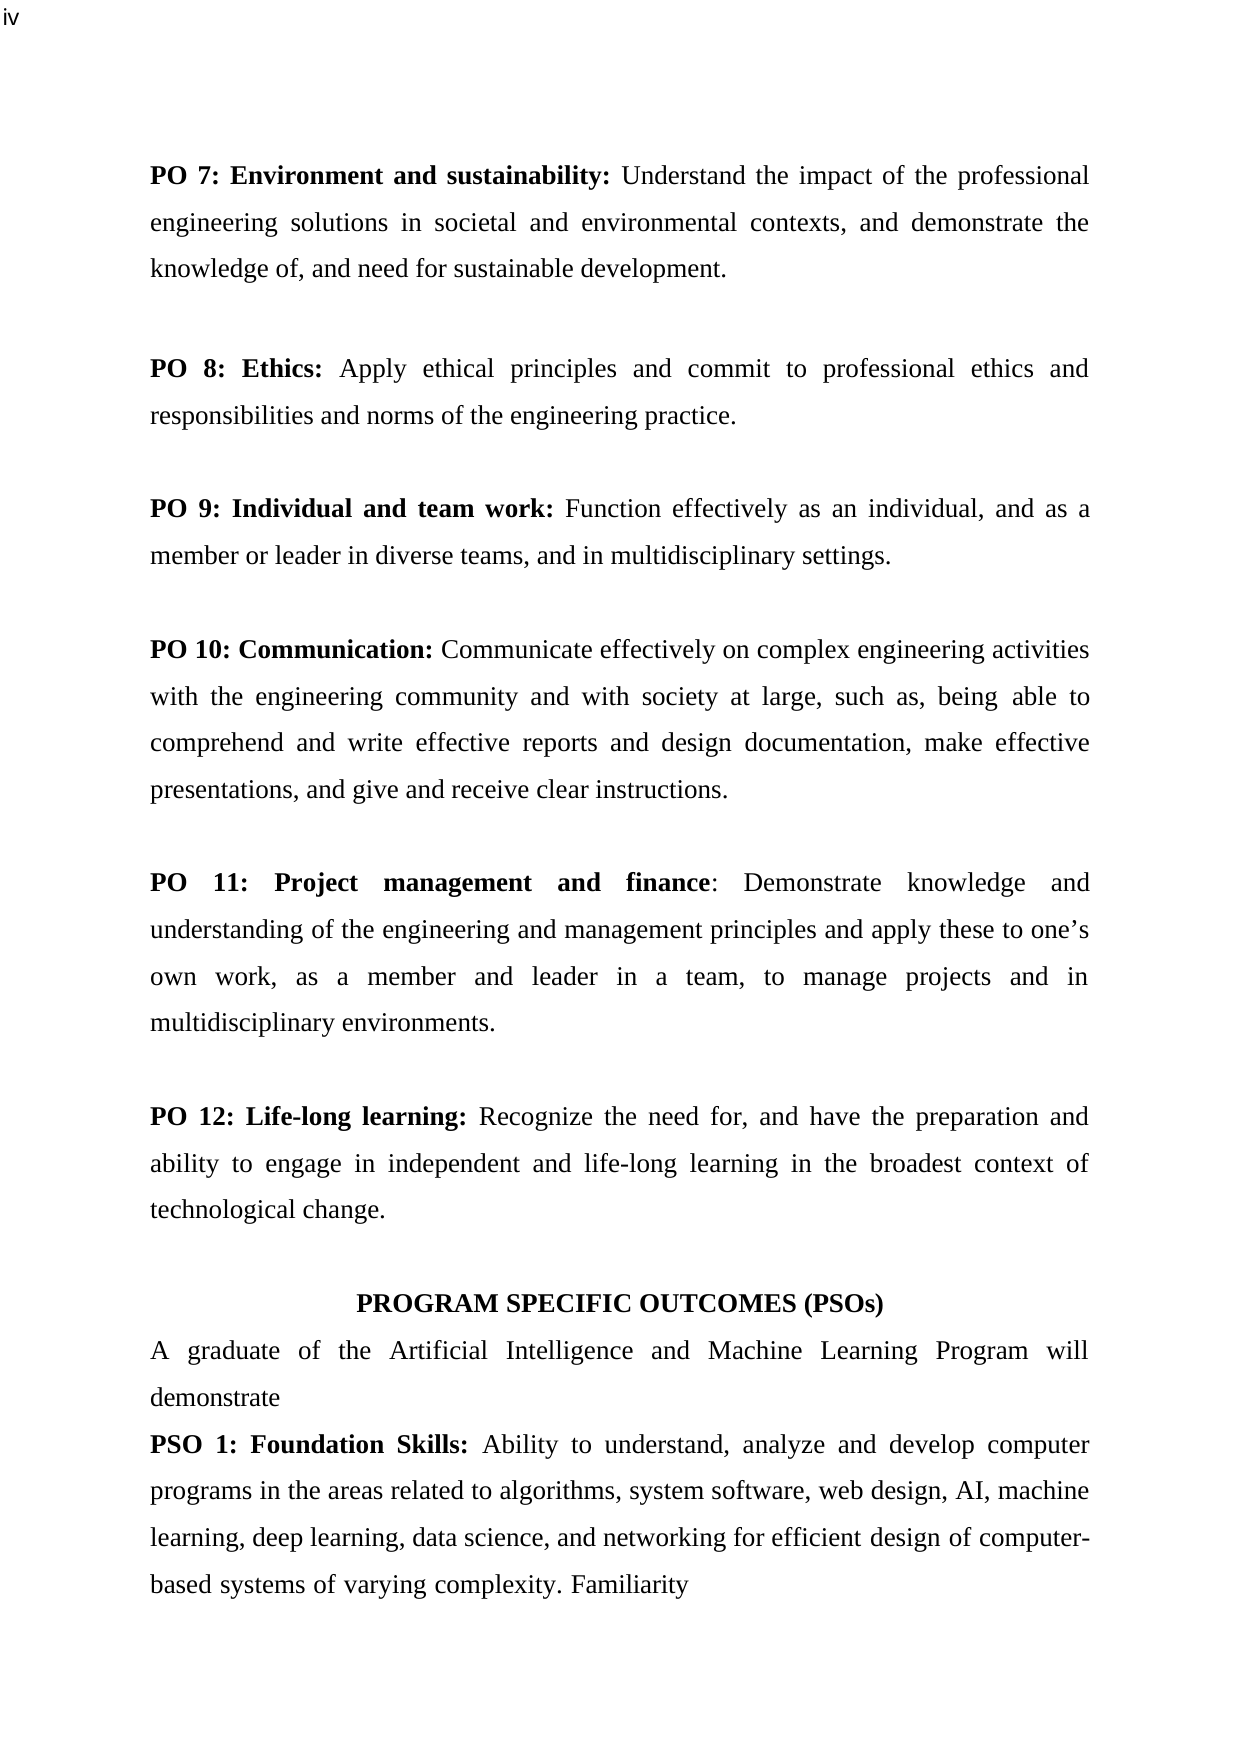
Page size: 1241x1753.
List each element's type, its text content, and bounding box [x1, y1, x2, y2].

text A graduate of the Artificial Intelligence and Machine Learning Program will demonstrate [150, 1334, 1090, 1412]
text PO 11: Project management and finance: Demonstrate knowledge and understanding of the engineering and management principles and apply these to one’s own work, as a member and leader in a team, to manage projects and in multidisciplinary environments. [150, 866, 1090, 1038]
text PSO 1: Foundation Skills: Ability to understand, analyze and develop computer programs in the areas related to algorithms, system software, web design, AI, machine learning, deep learning, data science, and networking for efficient design of computer-based systems of varying complexity. Familiarity [150, 1428, 1090, 1599]
subtitle PROGRAM SPECIFIC OUTCOMES (PSOs) [150, 1287, 1090, 1318]
text PO 8: Ethics: Apply ethical principles and commit to professional ethics and responsibilities and norms of the engineering practice. [150, 352, 1090, 430]
text PO 7: Environment and sustainability: Understand the impact of the professional engineering solutions in societal and environmental contexts, and demonstrate the knowledge of, and need for sustainable development. [150, 159, 1090, 284]
text PO 9: Individual and team work: Function effectively as an individual, and as a member or leader in diverse teams, and in multidisciplinary settings. [150, 492, 1090, 571]
text PO 12: Life-long learning: Recognize the need for, and have the preparation and ability to engage in independent and life-long learning in the broadest context of technological change. [150, 1100, 1090, 1224]
text PO 10: Communication: Communicate effectively on complex engineering activities with the engineering community and with society at large, such as, being able to comprehend and write effective reports and design documentation, make effective presentations, and give and receive clear instructions. [150, 633, 1090, 804]
